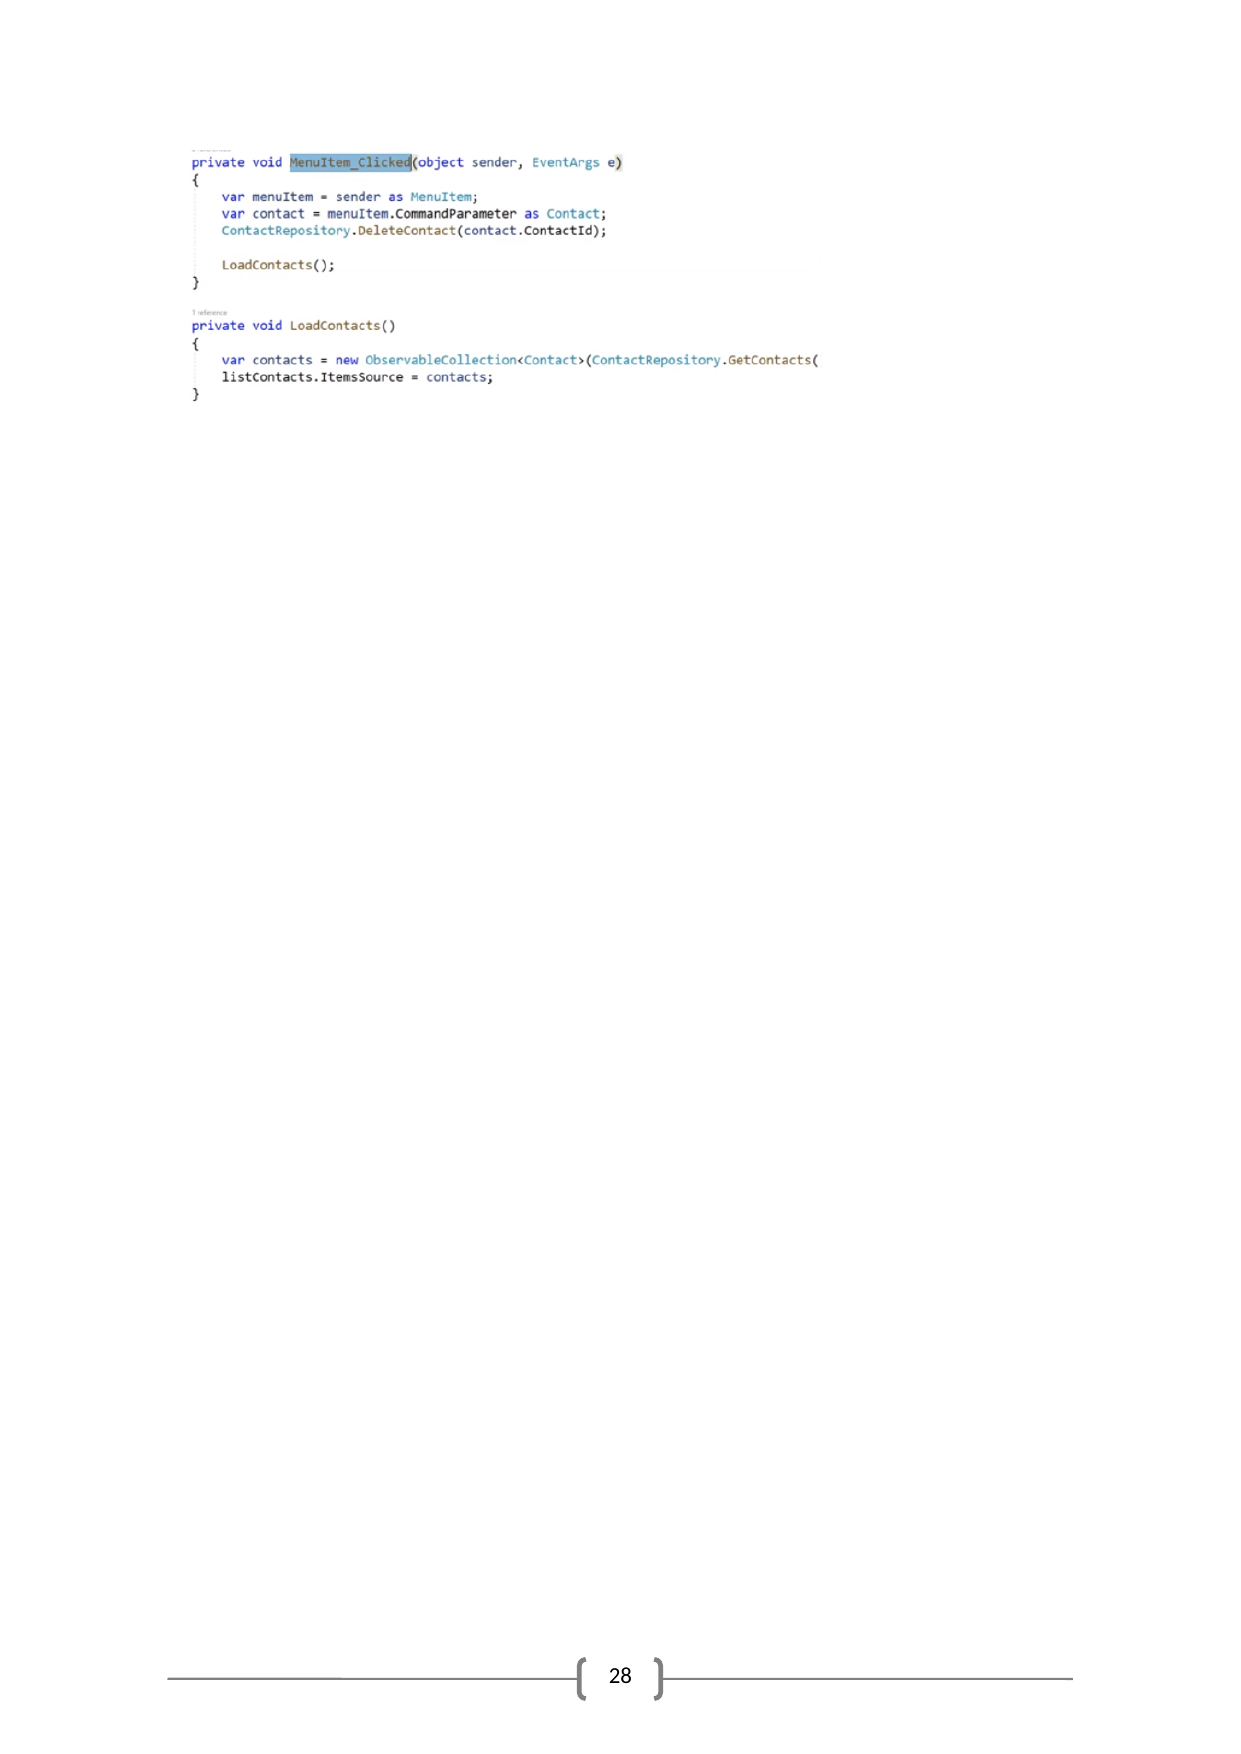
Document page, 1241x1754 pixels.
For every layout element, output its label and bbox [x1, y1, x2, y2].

picture [187, 150, 822, 411]
